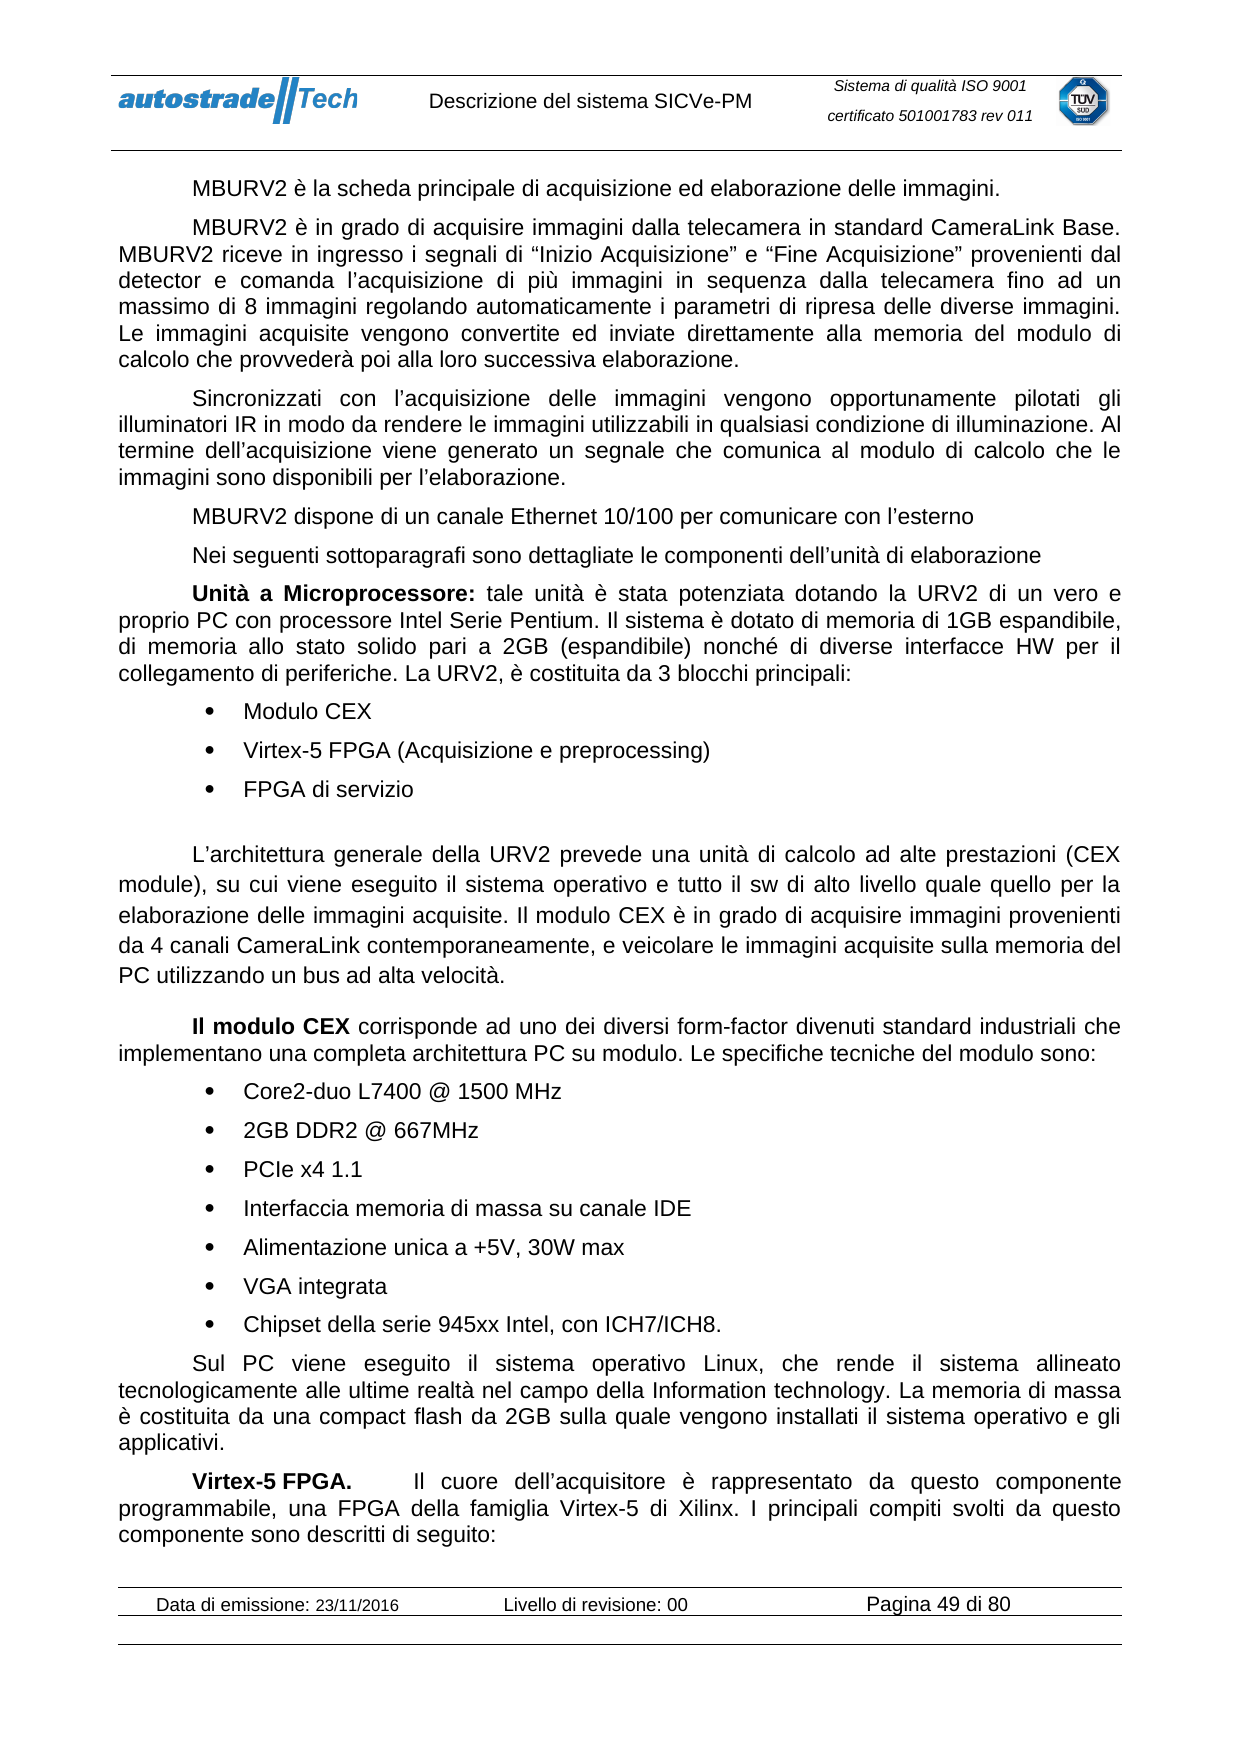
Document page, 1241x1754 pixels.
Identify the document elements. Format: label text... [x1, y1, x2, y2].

list Modulo CEX [206, 698, 1122, 725]
picture [1055, 76, 1111, 126]
list Chipset della serie 945xx Intel, con ICH7/ICH8. [206, 1311, 1122, 1338]
text Sul PC viene eseguito il sistema operativo Linux, che rende il sistema allineato tecnologicamente alle ultime realtà nel campo della Information technology. La memoria di massa è costituita da una compact flash da 2GB sulla quale vengono installati il sistema operativo e gli applicativi. [118, 1350, 1122, 1456]
list PCIe x4 1.1 [206, 1156, 1122, 1182]
list VGA integrata [206, 1273, 1122, 1299]
text L’architettura generale della URV2 prevede una unità di calcolo ad alte prestazioni (CEX module), su cui viene eseguito il sistema operativo e tutto il sw di alto livello quale quello per la elaborazione delle immagini acquisite. Il modulo CEX è in grado di acquisire immagini provenienti da 4 canali CameraLink contemporaneamente, e veicolare le immagini acquisite sulla memoria del PC utilizzando un bus ad alta velocità. [118, 841, 1122, 988]
list Alimentazione unica a +5V, 30W max [206, 1234, 1122, 1260]
text Il modulo CEX corrisponde ad uno dei diversi form-factor divenuti standard industriali che implementano una completa architettura PC su modulo. Le specifiche tecniche del modulo sono: [118, 1013, 1122, 1066]
text Nei seguenti sottoparagrafi sono dettagliate le componenti dell’unità di elaborazione [118, 542, 1122, 568]
list FPGA di servizio [206, 776, 1122, 802]
list Virtex-5 FPGA (Acquisizione e preprocessing) [206, 737, 1122, 763]
text MBURV2 è in grado di acquisire immagini dalla telecamera in standard CameraLink Base. MBURV2 riceve in ingresso i segnali di “Inizio Acquisizione” e “Fine Acquisizione” provenienti dal detector e comanda l’acquisizione di più immagini in sequenza dalla telecamera fino ad un massimo di 8 immagini regolando automaticamente i parametri di ripresa delle diverse immagini. Le immagini acquisite vengono convertite ed inviate direttamente alla memoria del modulo di calcolo che provvederà poi alla loro successiva elaborazione. [118, 214, 1122, 372]
text MBURV2 è la scheda principale di acquisizione ed elaborazione delle immagini. [118, 175, 1122, 202]
text Virtex-5 FPGA. Il cuore dell’acquisitore è rappresentato da questo componente programmabile, una FPGA della famiglia Virtex-5 di Xilinx. I principali compiti svolti da questo componente sono descritti di seguito: [118, 1468, 1122, 1547]
list Interfaccia memoria di massa su canale IDE [206, 1195, 1122, 1221]
picture [118, 77, 358, 124]
list Core2-duo L7400 @ 1500 MHz [206, 1078, 1122, 1105]
text Unità a Microprocessore: tale unità è stata potenziata dotando la URV2 di un vero e proprio PC con processore Intel Serie Pentium. Il sistema è dotato di memoria di 1GB espandibile, di memoria allo stato solido pari a 2GB (espandibile) nonché di diverse interfacce HW per il collegamento di periferiche. La URV2, è costituita da 3 blocchi principali: [118, 580, 1122, 686]
list 2GB DDR2 @ 667MHz [206, 1117, 1122, 1143]
text Sincronizzati con l’acquisizione delle immagini vengono opportunamente pilotati gli illuminatori IR in modo da rendere le immagini utilizzabili in qualsiasi condizione di illuminazione. Al termine dell’acquisizione viene generato un segnale che comunica al modulo di calcolo che le immagini sono disponibili per l’elaborazione. [118, 385, 1122, 490]
text MBURV2 dispone di un canale Ethernet 10/100 per comunicare con l’esterno [118, 503, 1122, 529]
